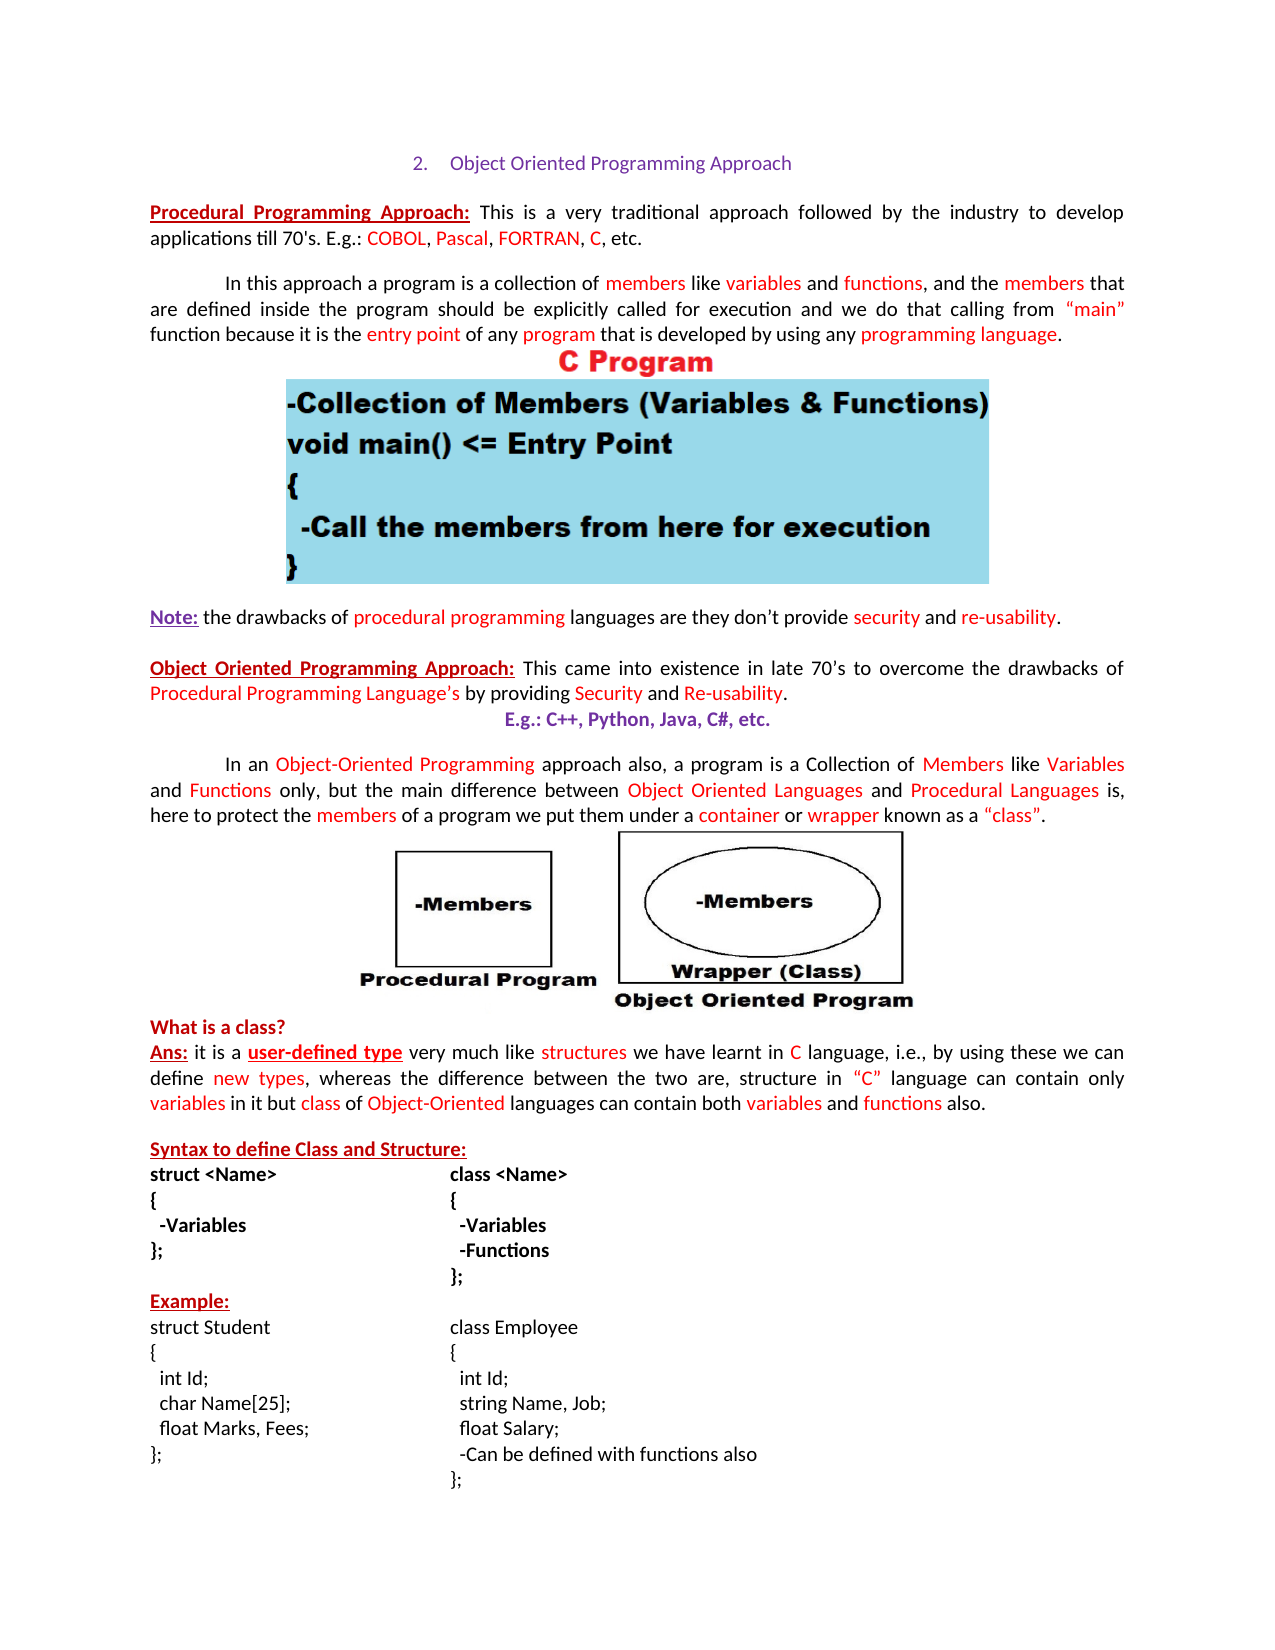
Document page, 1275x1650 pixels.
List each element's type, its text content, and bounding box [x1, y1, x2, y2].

text In an Object-Oriented Programming approach also, a program is a Collection of Members like Variables and Functions only, but the main difference between Object Oriented Languages and Procedural Languages is, here to protect the members of a program we put them under a container or wrapper known as a “class”. [150, 751, 1125, 828]
text struct Student class Employee [150, 1314, 1125, 1339]
text { { [150, 1187, 1125, 1212]
text Ans: it is a user-defined type very much like structures we have learnt in C language, i.e., by using these we can define new types, whereas the difference between the two are, structure in “C” language can contain only variables in it but class of Object-Oriented languages can contain both variables and functions also. [150, 1039, 1125, 1116]
text E.g.: C++, Python, Java, C#, etc. [150, 706, 1125, 731]
text -Variables -Variables [150, 1212, 1125, 1238]
text Object Oriented Programming Approach: This came into existence in late 70’s to overcome the drawbacks of Procedural Programming Language’s by providing Security and Re-usability. [150, 655, 1125, 706]
picture [286, 346, 990, 584]
list Object Oriented Programming Approach [412, 150, 1125, 175]
text { { [150, 1339, 1125, 1365]
text float Marks, Fees; float Salary; [150, 1416, 1125, 1441]
text }; [150, 1263, 1125, 1288]
text struct <Name> class <Name> [150, 1161, 1125, 1187]
text What is a class? [150, 1014, 1125, 1039]
text Syntax to define Class and Structure: [150, 1136, 1125, 1161]
text Note: the drawbacks of procedural programming languages are they don’t provide security and re-usability. [150, 604, 1125, 629]
text int Id; int Id; [150, 1365, 1125, 1390]
text In this approach a program is a collection of members like variables and functions, and the members that are defined inside the program should be explicitly called for execution and we do that calling from “main” function because it is the entry point of any program that is developed by using any programming language. [150, 271, 1125, 347]
text }; -Functions [150, 1238, 1125, 1263]
text Procedural Programming Approach: This is a very traditional approach followed by the industry to develop applications till 70's. E.g.: COBOL, Pascal, FORTRAN, C, etc. [150, 199, 1125, 250]
text char Name[25]; string Name, Job; [150, 1390, 1125, 1416]
text Example: [150, 1288, 1125, 1314]
picture [360, 827, 915, 1014]
text }; [150, 1466, 1125, 1492]
text }; -Can be defined with functions also [150, 1441, 1125, 1466]
